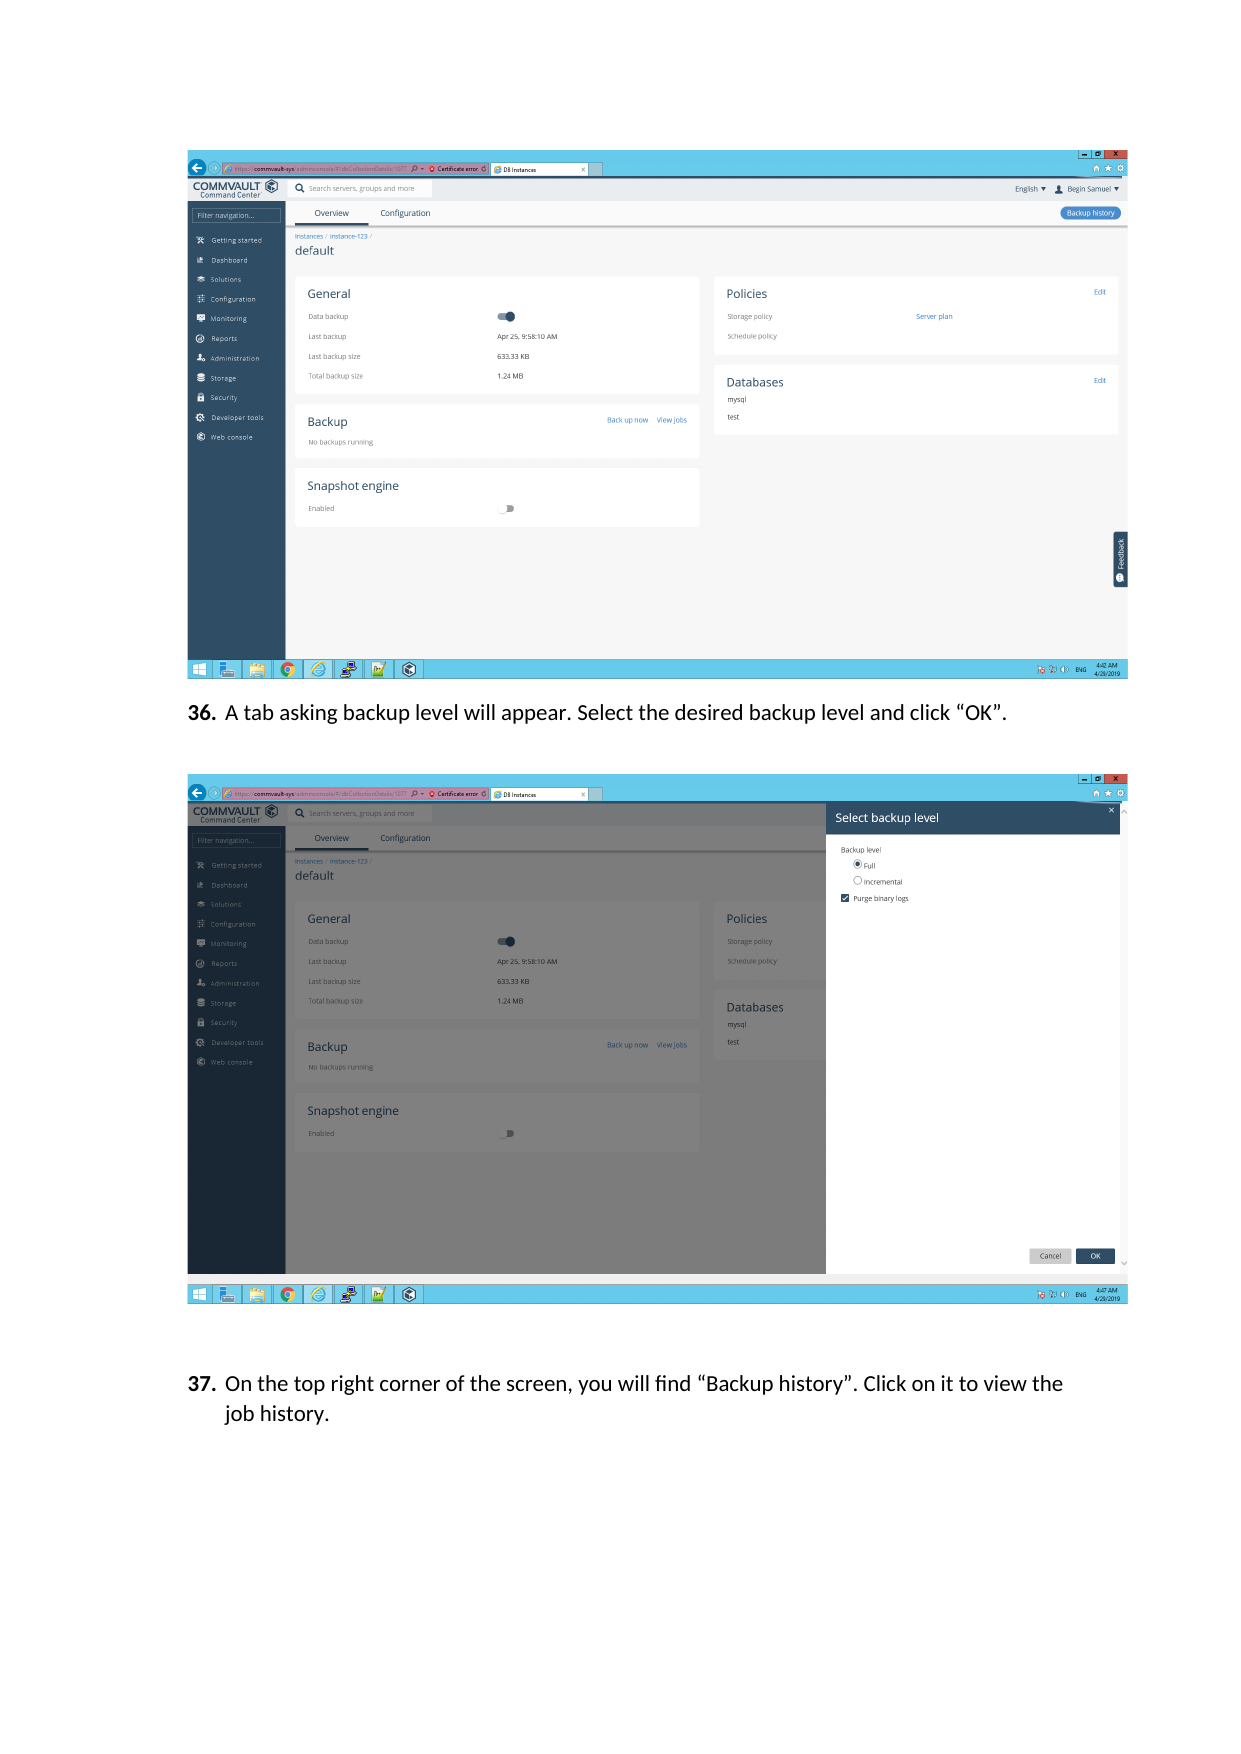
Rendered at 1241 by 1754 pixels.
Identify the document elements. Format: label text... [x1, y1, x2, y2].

picture [187, 774, 1128, 1304]
list On the top right corner of the screen, you will find “Backup history”. Click on it to view the job history. [187, 1369, 1090, 1428]
list A tab asking backup level will appear. Select the desired backup level and click “OK”. [187, 698, 1090, 726]
picture [187, 150, 1128, 679]
